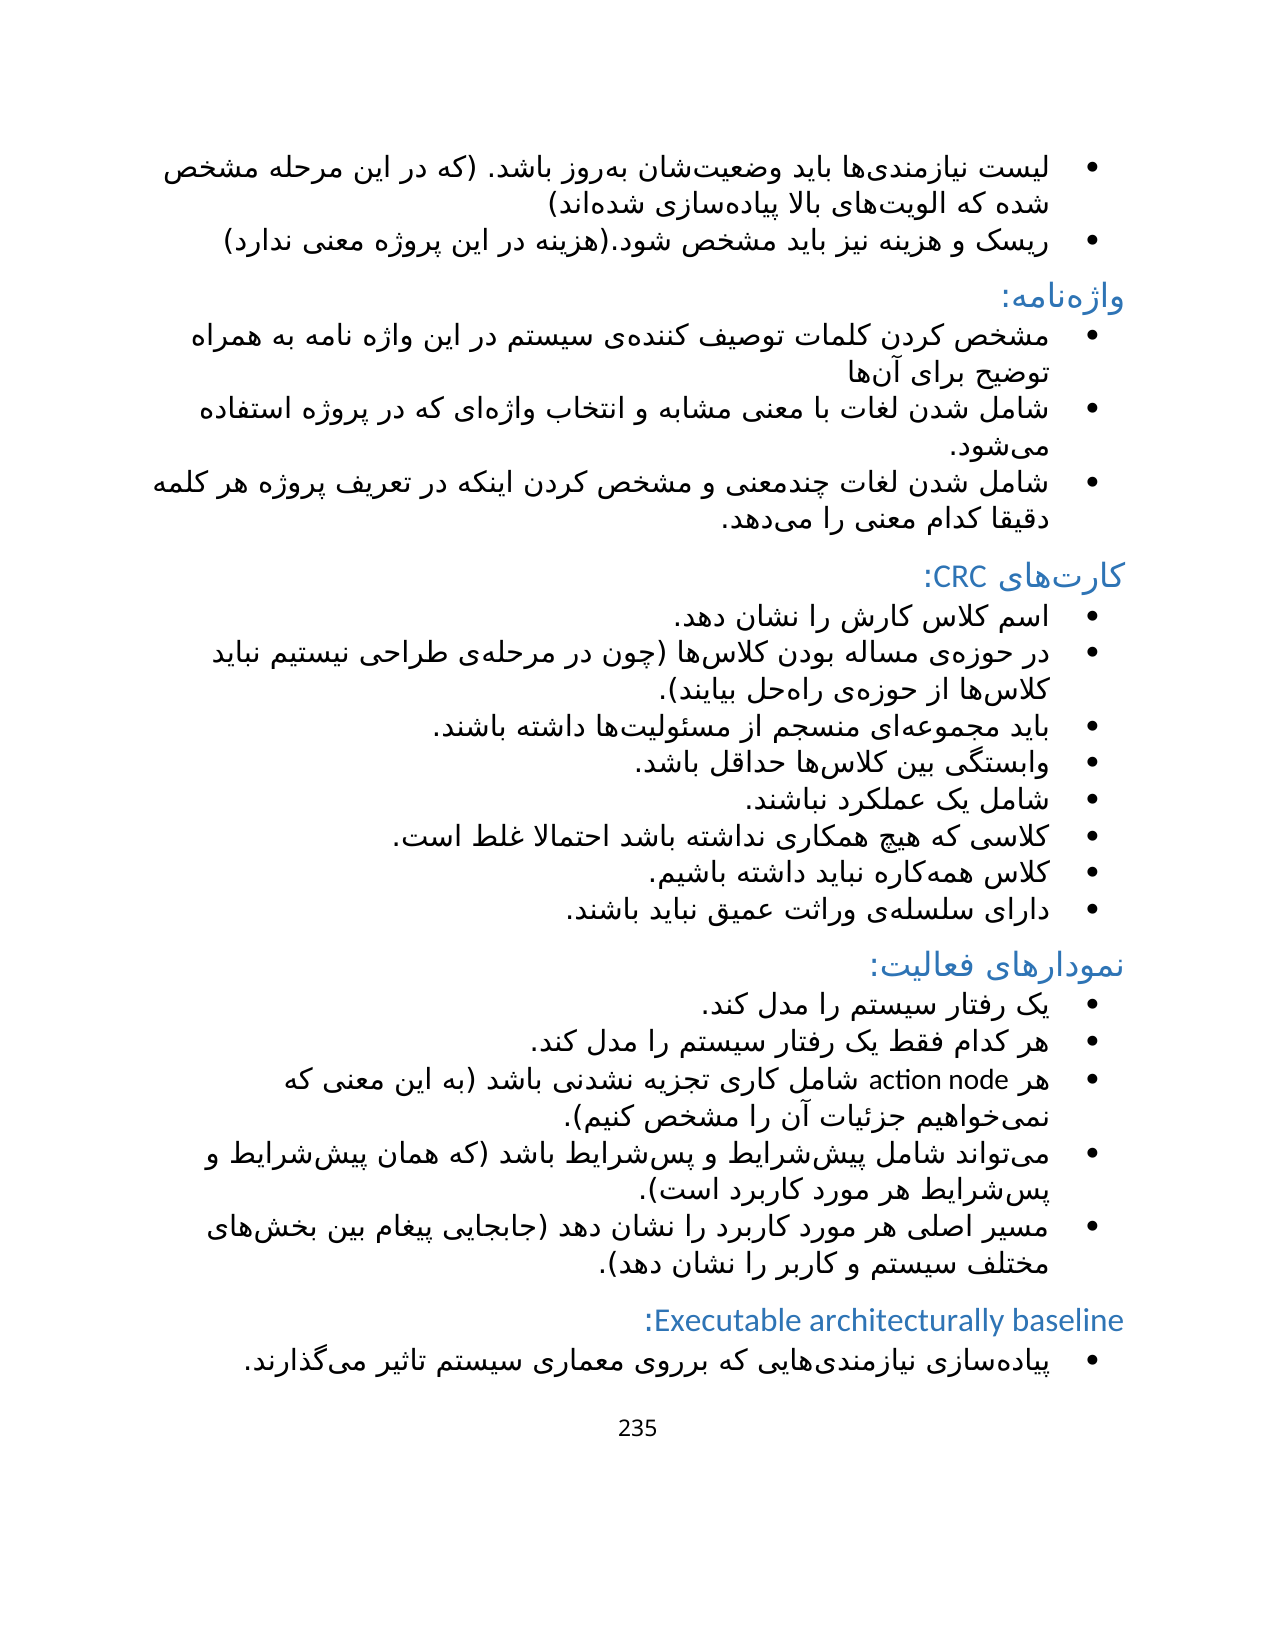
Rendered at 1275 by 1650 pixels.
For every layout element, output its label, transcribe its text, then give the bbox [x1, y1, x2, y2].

list کلاس همه‌کاره نباید داشته باشیم. [150, 856, 1087, 890]
subtitle کارت‌های CRC: [150, 555, 1125, 596]
subtitle Executable architecturally baseline: [150, 1299, 1125, 1340]
subtitle نمودارهای فعالیت: [150, 946, 1125, 985]
list شامل شدن لغات با معنی مشابه و انتخاب واژه‌ای که در پروژه استفاده می‌شود. [150, 392, 1087, 462]
list وابستگی بین کلاس‌ها حداقل باشد. [150, 746, 1087, 780]
list مسیر اصلی هر مورد کاربرد را نشان دهد (جابجایی پیغام بین بخش‌های مختلف سیستم و کاربر را نشان دهد). [150, 1209, 1087, 1280]
list کلاسی که هیچ همکاری نداشته باشد احتمالا غلط است. [150, 819, 1087, 853]
list شامل یک عملکرد نباشند. [150, 782, 1087, 816]
list هر کدام فقط یک رفتار سیستم را مدل کند. [150, 1024, 1087, 1058]
list لیست نیازمندی‌ها باید وضعیت‌شان به‌روز باشد. (که در این مرحله مشخص شده که الویت‌های بالا پیاده‌سازی شده‌اند) [150, 150, 1087, 221]
list اسم کلاس کارش را نشان دهد. [150, 599, 1087, 633]
list شامل شدن لغات چندمعنی و مشخص کردن اینکه در تعریف پروژه هر کلمه دقیقا کدام معنی را می‌دهد. [150, 465, 1087, 536]
list هر action node شامل کاری تجزیه نشدنی باشد (به این معنی که نمی‌خواهیم جزئیات آن را مشخص کنیم). [150, 1061, 1087, 1133]
list باید مجموعه‌ای منسجم از مسئولیت‌ها داشته باشند. [150, 709, 1087, 743]
list در حوزه‌ی مساله بودن کلاس‌ها (چون در مرحله‌ی طراحی نیستیم نباید کلاس‌‎ها از حوزه‌ی راه‌حل بیایند). [150, 636, 1087, 706]
subtitle واژه‌نامه: [150, 277, 1125, 316]
list ریسک و هزینه نیز باید مشخص شود.(هزینه در این پروژه معنی ندارد) [150, 223, 1087, 257]
list دارای سلسله‌ی وراثت عمیق نباید باشند. [150, 892, 1087, 926]
list مشخص کردن کلمات توصیف کننده‌ی سیستم در این واژه نامه به همراه توضیح برای آن‌ها [150, 318, 1087, 389]
list یک رفتار سیستم را مدل کند. [150, 988, 1087, 1022]
list می‌تواند شامل پیش‌شرایط و پس‌شرایط باشد (که همان پیش‌شرایط و پس‌شرایط هر مورد کاربرد است). [150, 1136, 1087, 1207]
list پیاده‌سازی نیازمندی‌هایی که برروی معماری سیستم تاثیر می‌گذارند. [150, 1343, 1087, 1377]
